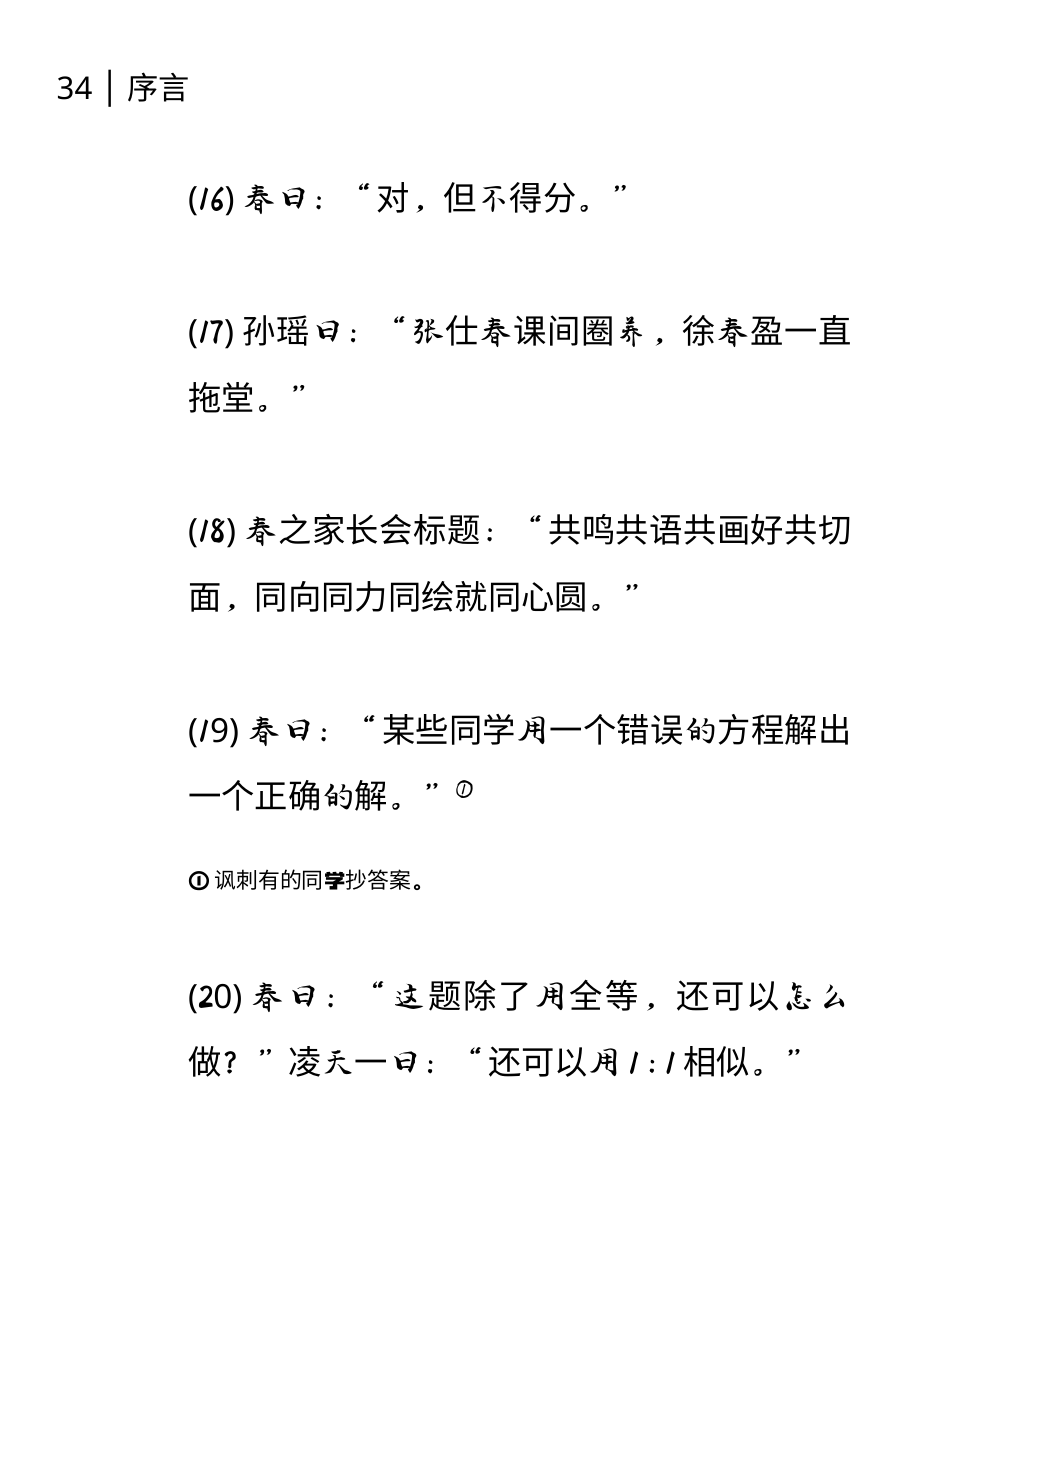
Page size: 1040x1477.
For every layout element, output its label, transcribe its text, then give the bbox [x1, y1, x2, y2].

list 春曰：“对，但不得分。” [188, 166, 852, 233]
text ①讽刺有的同学抄答案。 [188, 864, 852, 897]
list 孙瑶曰：“张仕春课间圈养，徐春盈一直拖堂。” [188, 299, 852, 432]
list 春曰：“某些同学用一个错误的方程解出一个正确的解。”① [188, 698, 852, 831]
list 春之家长会标题：“共鸣共语共画好共切面，同向同力同绘就同心圆。” [188, 499, 852, 632]
list 春曰：“这题除了用全等，还可以怎么做？”凌天一曰：“还可以用1 : 1相似。” [188, 964, 852, 1097]
